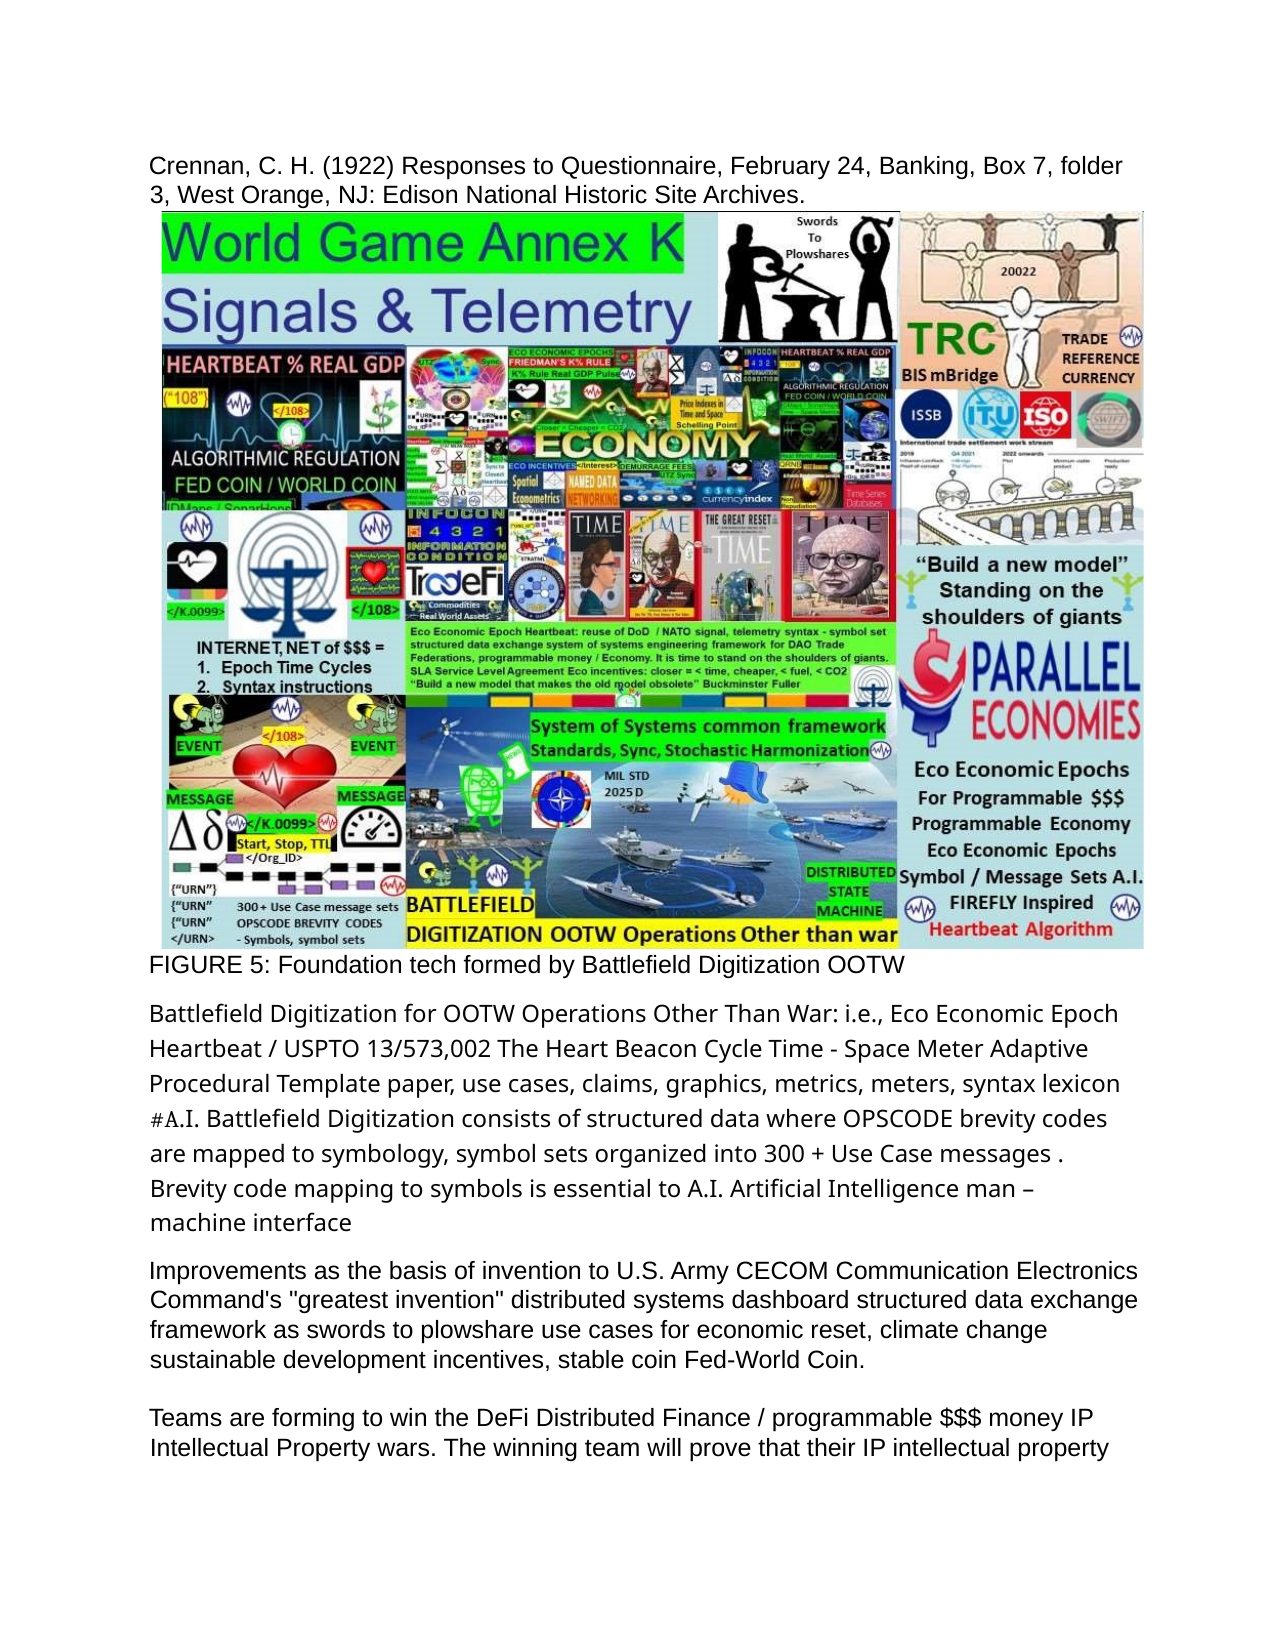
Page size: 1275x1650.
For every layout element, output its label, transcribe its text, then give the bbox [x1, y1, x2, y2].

text FIGURE 5: Foundation tech formed by Battlefield Digitization OOTW [148, 951, 1140, 979]
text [148, 1403, 1140, 1462]
text Battlefield Digitization for OOTW Operations Other Than War: i.e., Eco Economic Epoch [148, 997, 1133, 1030]
text Procedural Template paper, use cases, claims, graphics, metrics, meters, syntax lexicon #A.I. Battlefield Digitization consists of structured data where OPSCODE brevity codes are mapped to symbology, symbol sets organized into 300 + Use Case messages . Brevity code mapping to symbols is essential to A.I. Artificial Intelligence man – machine interface [148, 1067, 1133, 1239]
picture [161, 211, 1144, 949]
text Improvements as the basis of invention to U.S. Army CECOM Communication Electronics Command's "greatest invention" distributed systems dashboard structured data exchange framework as swords to plowshare use cases for economic reset, climate change sustainable development incentives, stable coin Fed-World Coin. [148, 1256, 1140, 1374]
text Crennan, C. H. (1922) Responses to Questionnaire, February 24, Banking, Box 7, folder 3, West Orange, NJ: Edison National Historic Site Archives. [148, 151, 1140, 209]
text Heartbeat / USPTO 13/573,002 The Heart Beacon Cycle Time - Space Meter Adaptive [148, 1032, 1133, 1065]
